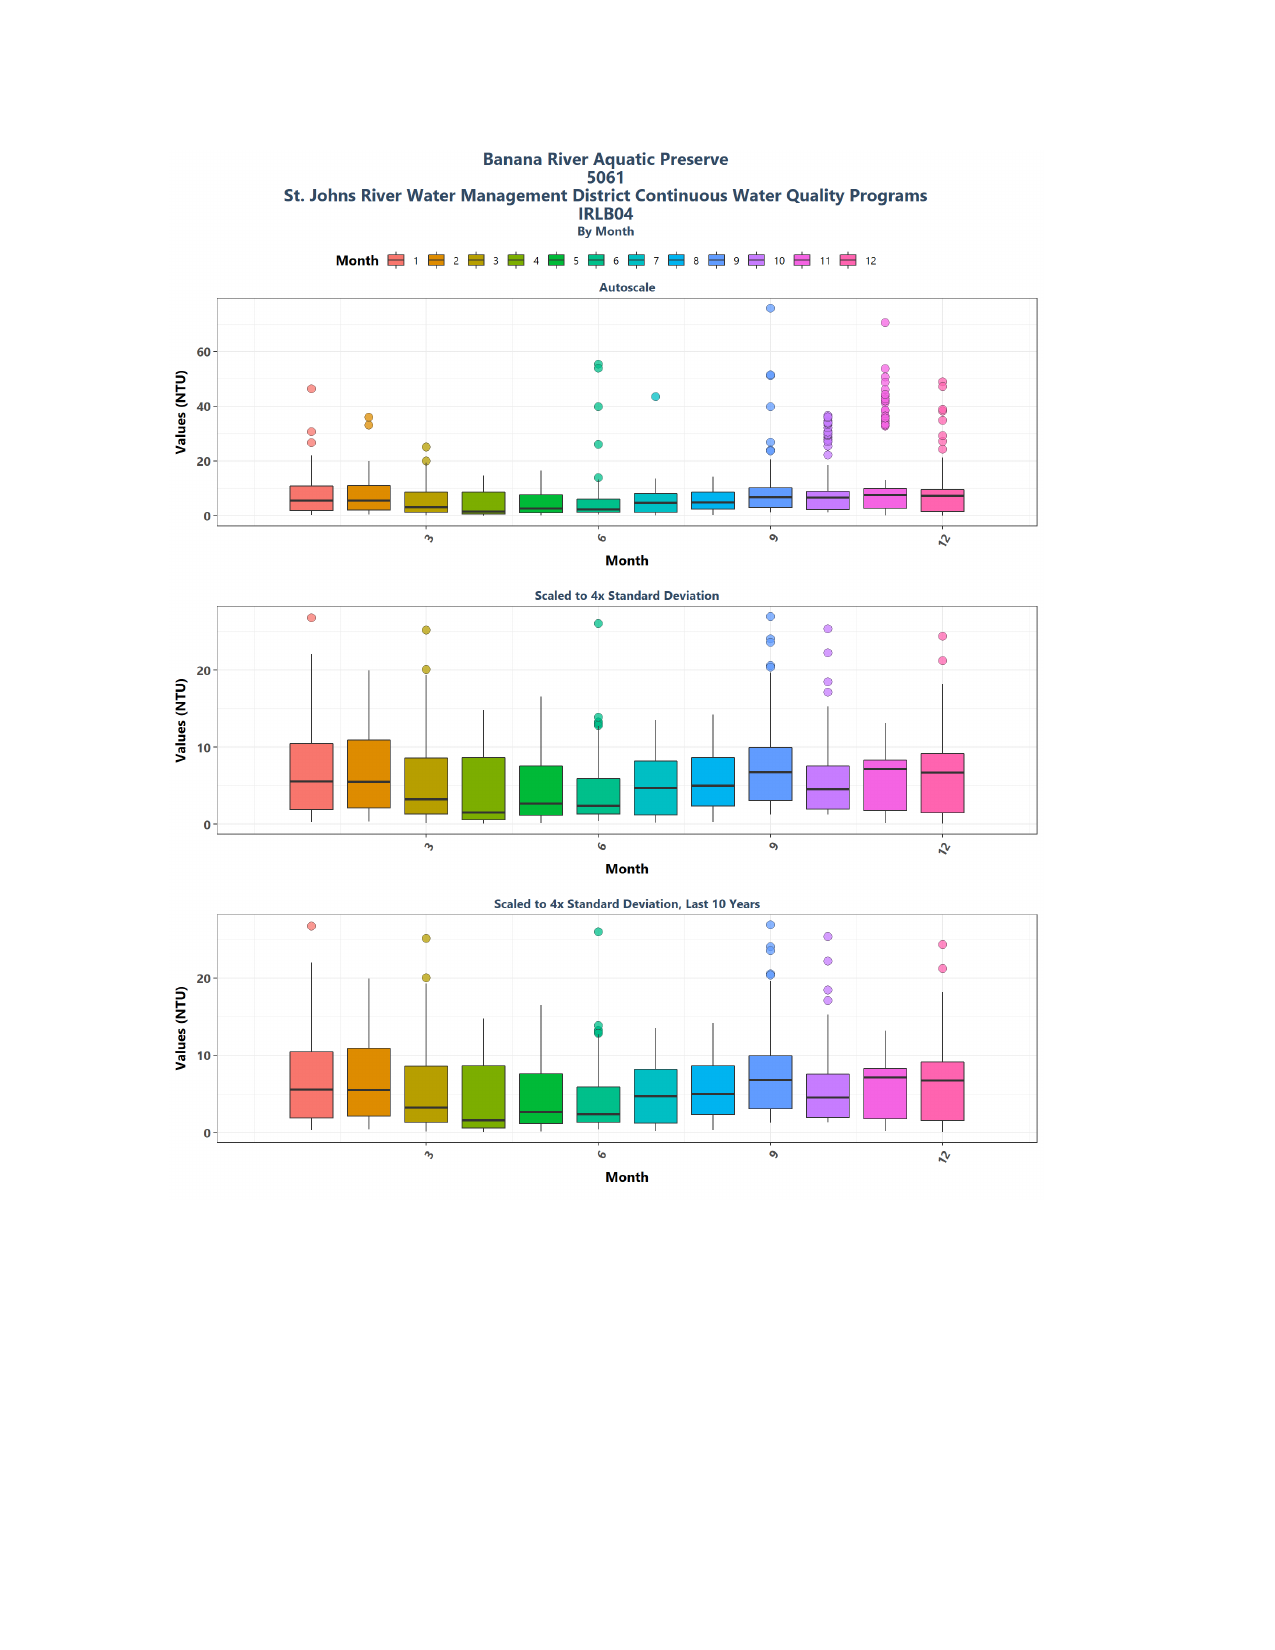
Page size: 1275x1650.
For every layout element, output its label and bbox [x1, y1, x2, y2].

picture [168, 150, 1044, 1200]
